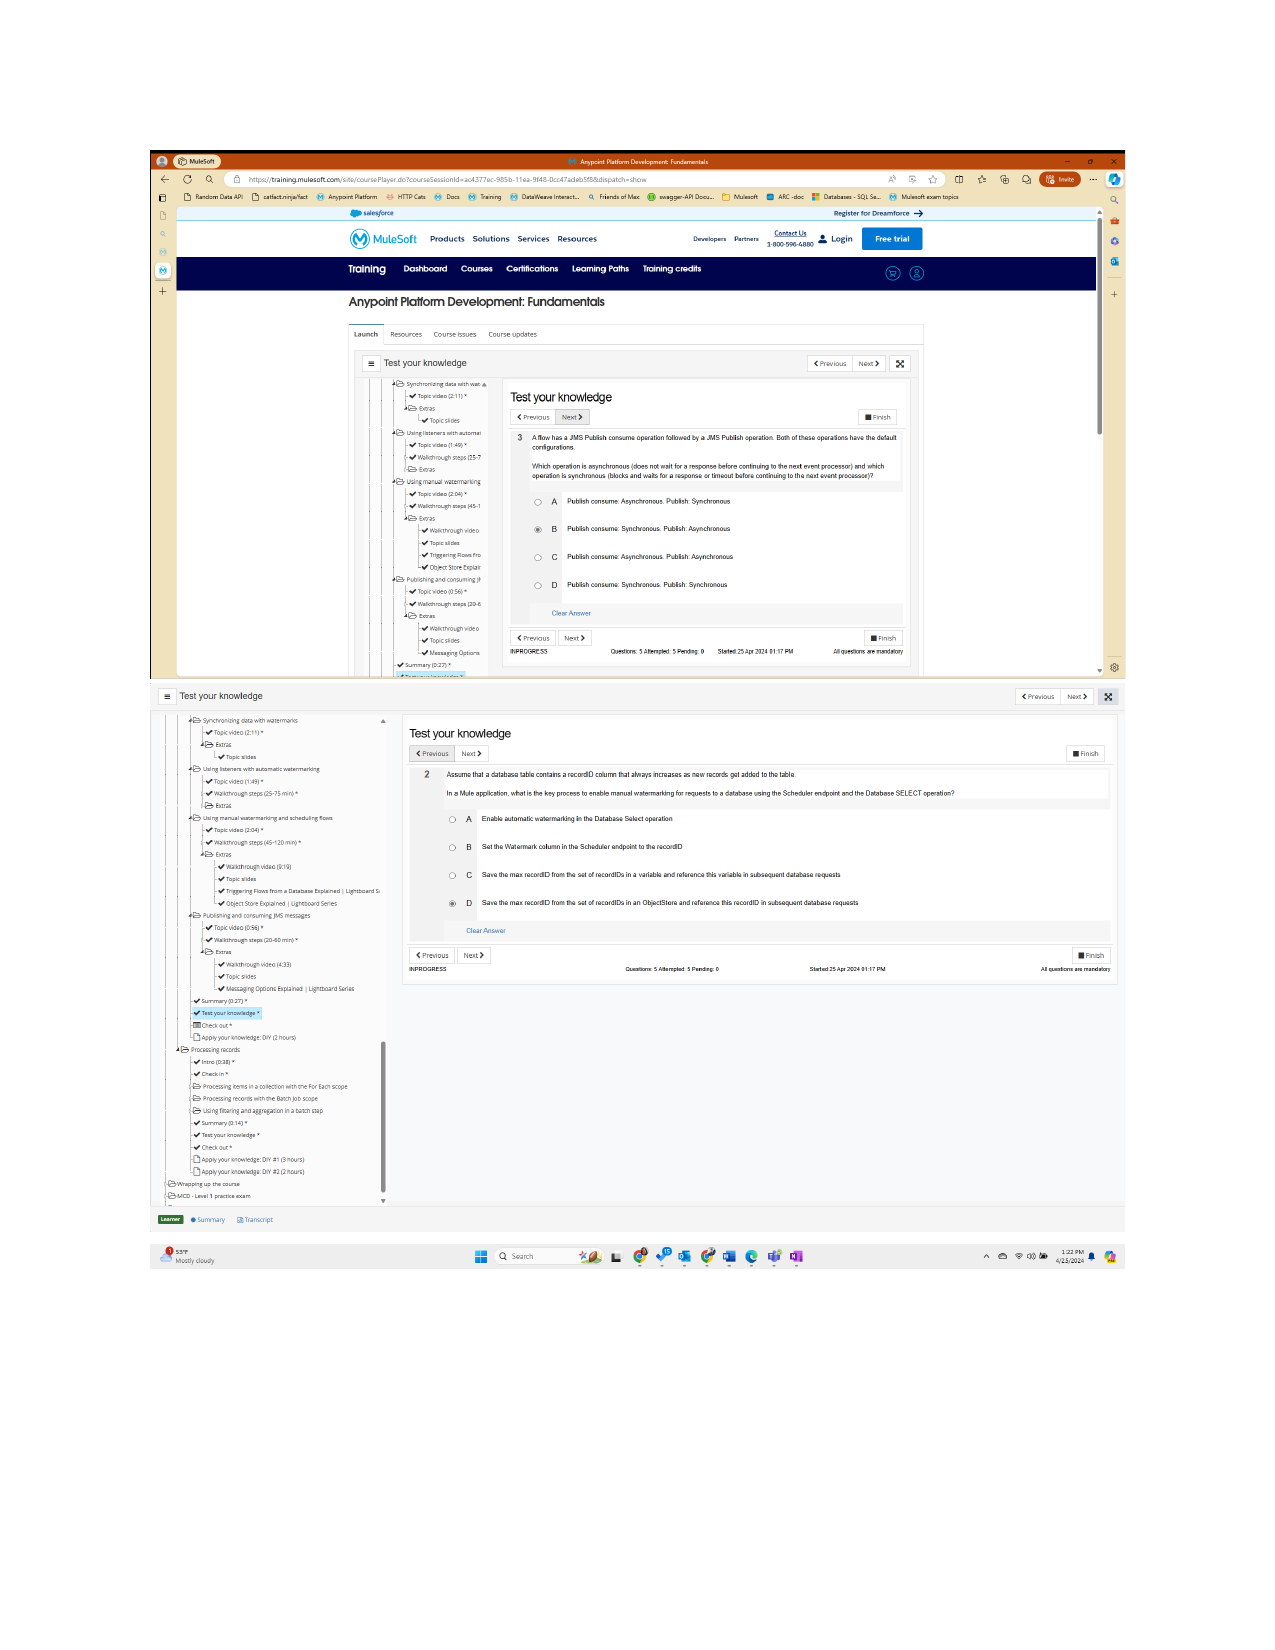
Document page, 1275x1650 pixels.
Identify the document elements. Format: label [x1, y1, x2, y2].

picture [150, 1244, 1125, 1269]
picture [150, 683, 1125, 1232]
picture [150, 150, 1125, 679]
